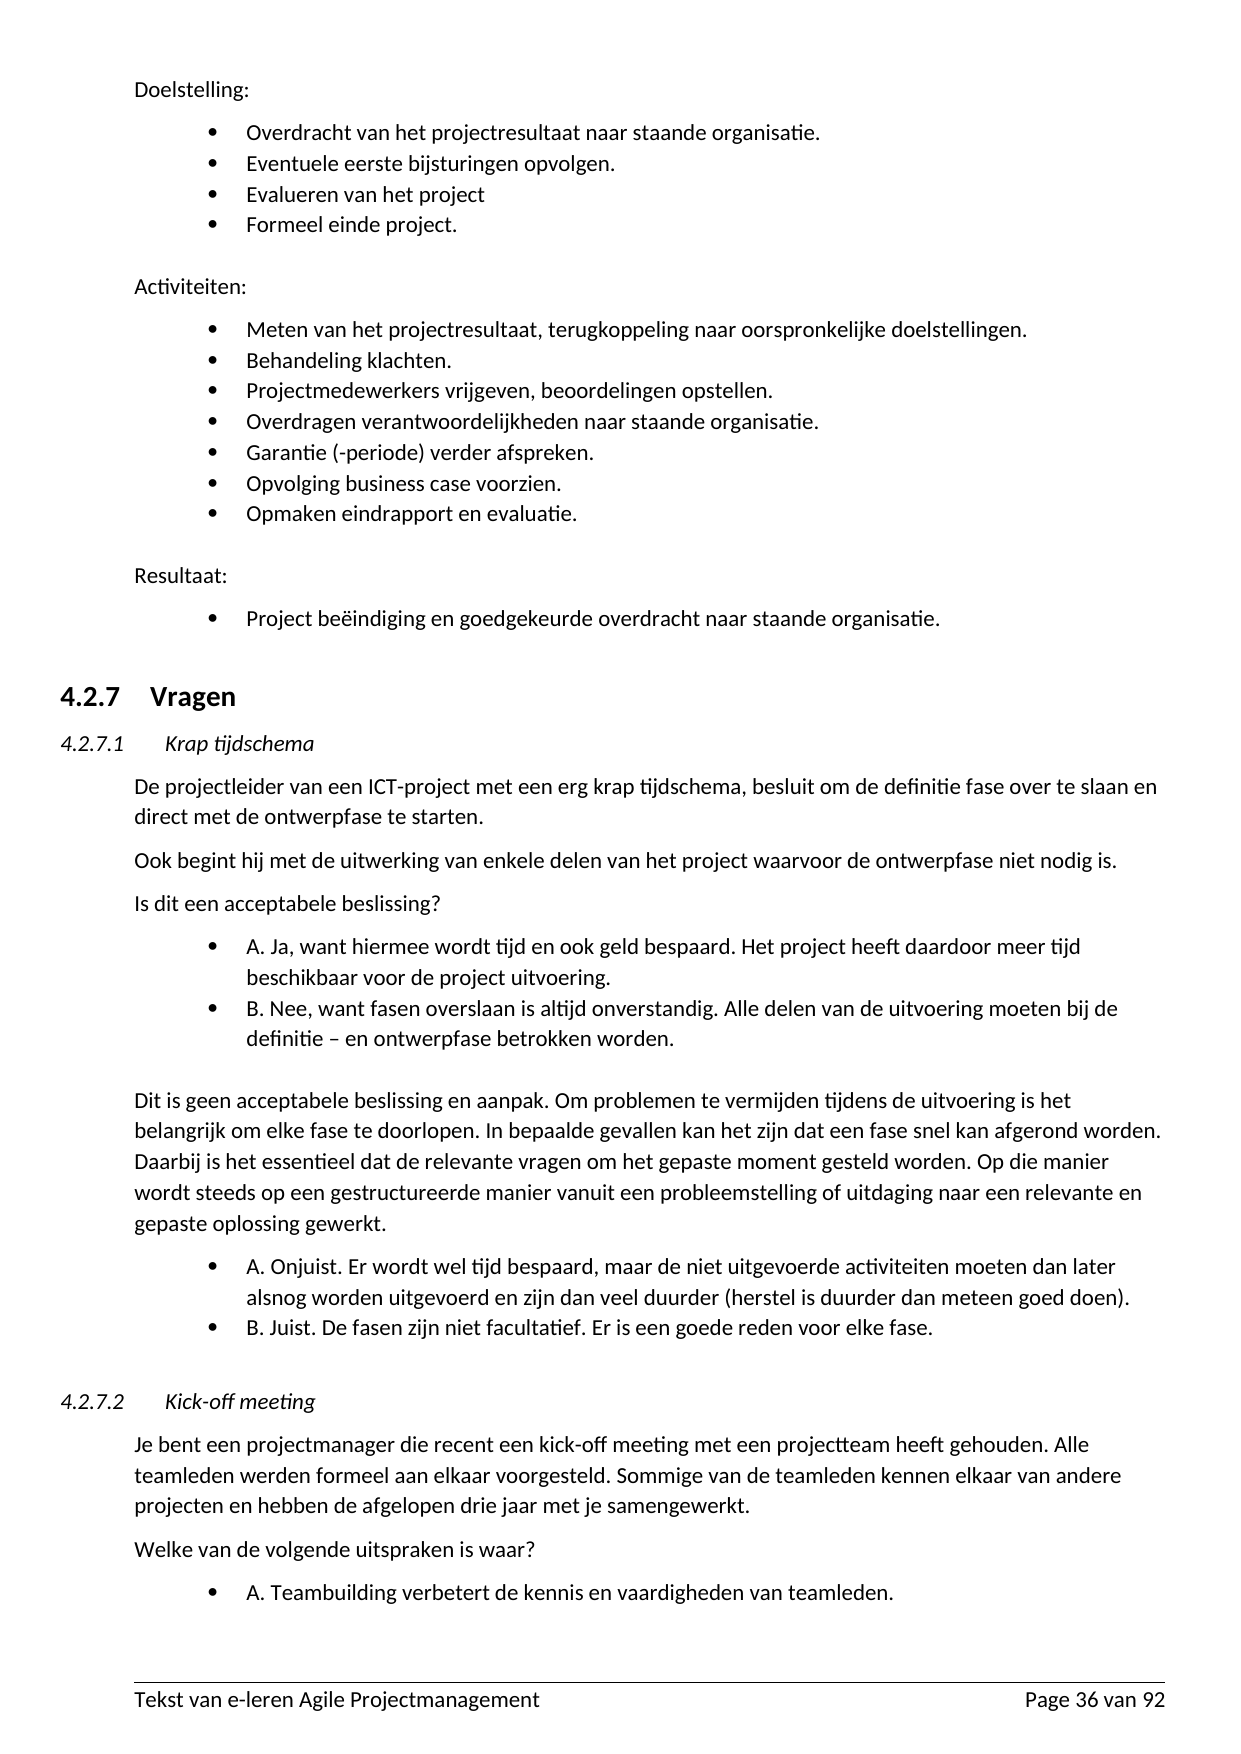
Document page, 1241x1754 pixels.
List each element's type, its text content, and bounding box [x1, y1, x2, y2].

text Je bent een projectmanager die recent een kick-off meeting met een projectteam heeft gehouden. Alle teamleden werden formeel aan elkaar voorgesteld. Sommige van de teamleden kennen elkaar van andere projecten en hebben de afgelopen drie jaar met je samengewerkt. [134, 1430, 1165, 1519]
text Opmaken eindrapport en evaluatie. [209, 499, 1165, 527]
text Meten van het projectresultaat, terugkoppeling naar oorspronkelijke doelstellingen. [209, 315, 1165, 343]
text Is dit een acceptabele beslissing? [134, 889, 1165, 917]
text Overdracht van het projectresultaat naar staande organisatie. [209, 118, 1165, 146]
text A. Teambuilding verbetert de kennis en vaardigheden van teamleden. [209, 1578, 1165, 1606]
text Activiteiten: [134, 272, 1165, 300]
text De projectleider van een ICT-project met een erg krap tijdschema, besluit om de definitie fase over te slaan en direct met de ontwerpfase te starten. [134, 772, 1165, 831]
text Behandeling klachten. [209, 346, 1165, 374]
text Ook begint hij met de uitwerking van enkele delen van het project waarvoor de ontwerpfase niet nodig is. [134, 846, 1165, 874]
text Garantie (-periode) verder afspreken. [209, 438, 1165, 466]
text Opvolging business case voorzien. [209, 469, 1165, 497]
text Project beëindiging en goedgekeurde overdracht naar staande organisatie. [209, 604, 1165, 632]
subtitle Vragen [60, 678, 1165, 714]
text Welke van de volgende uitspraken is waar? [134, 1535, 1165, 1563]
text Resultaat: [134, 561, 1165, 589]
text B. Juist. De fasen zijn niet facultatief. Er is een goede reden voor elke fase. [209, 1313, 1165, 1341]
text A. Onjuist. Er wordt wel tijd bespaard, maar de niet uitgevoerde activiteiten moeten dan later alsnog worden uitgevoerd en zijn dan veel duurder (herstel is duurder dan meteen goed doen). [209, 1252, 1165, 1311]
text Eventuele eerste bijsturingen opvolgen. [209, 149, 1165, 177]
text A. Ja, want hiermee wordt tijd en ook geld bespaard. Het project heeft daardoor meer tijd beschikbaar voor de project uitvoering. [209, 932, 1165, 991]
subtitle Krap tijdschema [60, 729, 1165, 757]
text Doelstelling: [134, 75, 1165, 103]
subtitle Kick-off meeting [60, 1387, 1165, 1415]
text Formeel einde project. [209, 210, 1165, 238]
text Evalueren van het project [209, 180, 1165, 208]
text B. Nee, want fasen overslaan is altijd onverstandig. Alle delen van de uitvoering moeten bij de definitie – en ontwerpfase betrokken worden. [209, 994, 1165, 1052]
text Dit is geen acceptabele beslissing en aanpak. Om problemen te vermijden tijdens de uitvoering is het belangrijk om elke fase te doorlopen. In bepaalde gevallen kan het zijn dat een fase snel kan afgerond worden. Daarbij is het essentieel dat de relevante vragen om het gepaste moment gesteld worden. Op die manier wordt steeds op een gestructureerde manier vanuit een probleemstelling of uitdaging naar een relevante en gepaste oplossing gewerkt. [134, 1086, 1165, 1237]
text Overdragen verantwoordelijkheden naar staande organisatie. [209, 407, 1165, 435]
text Projectmedewerkers vrijgeven, beoordelingen opstellen. [209, 377, 1165, 404]
